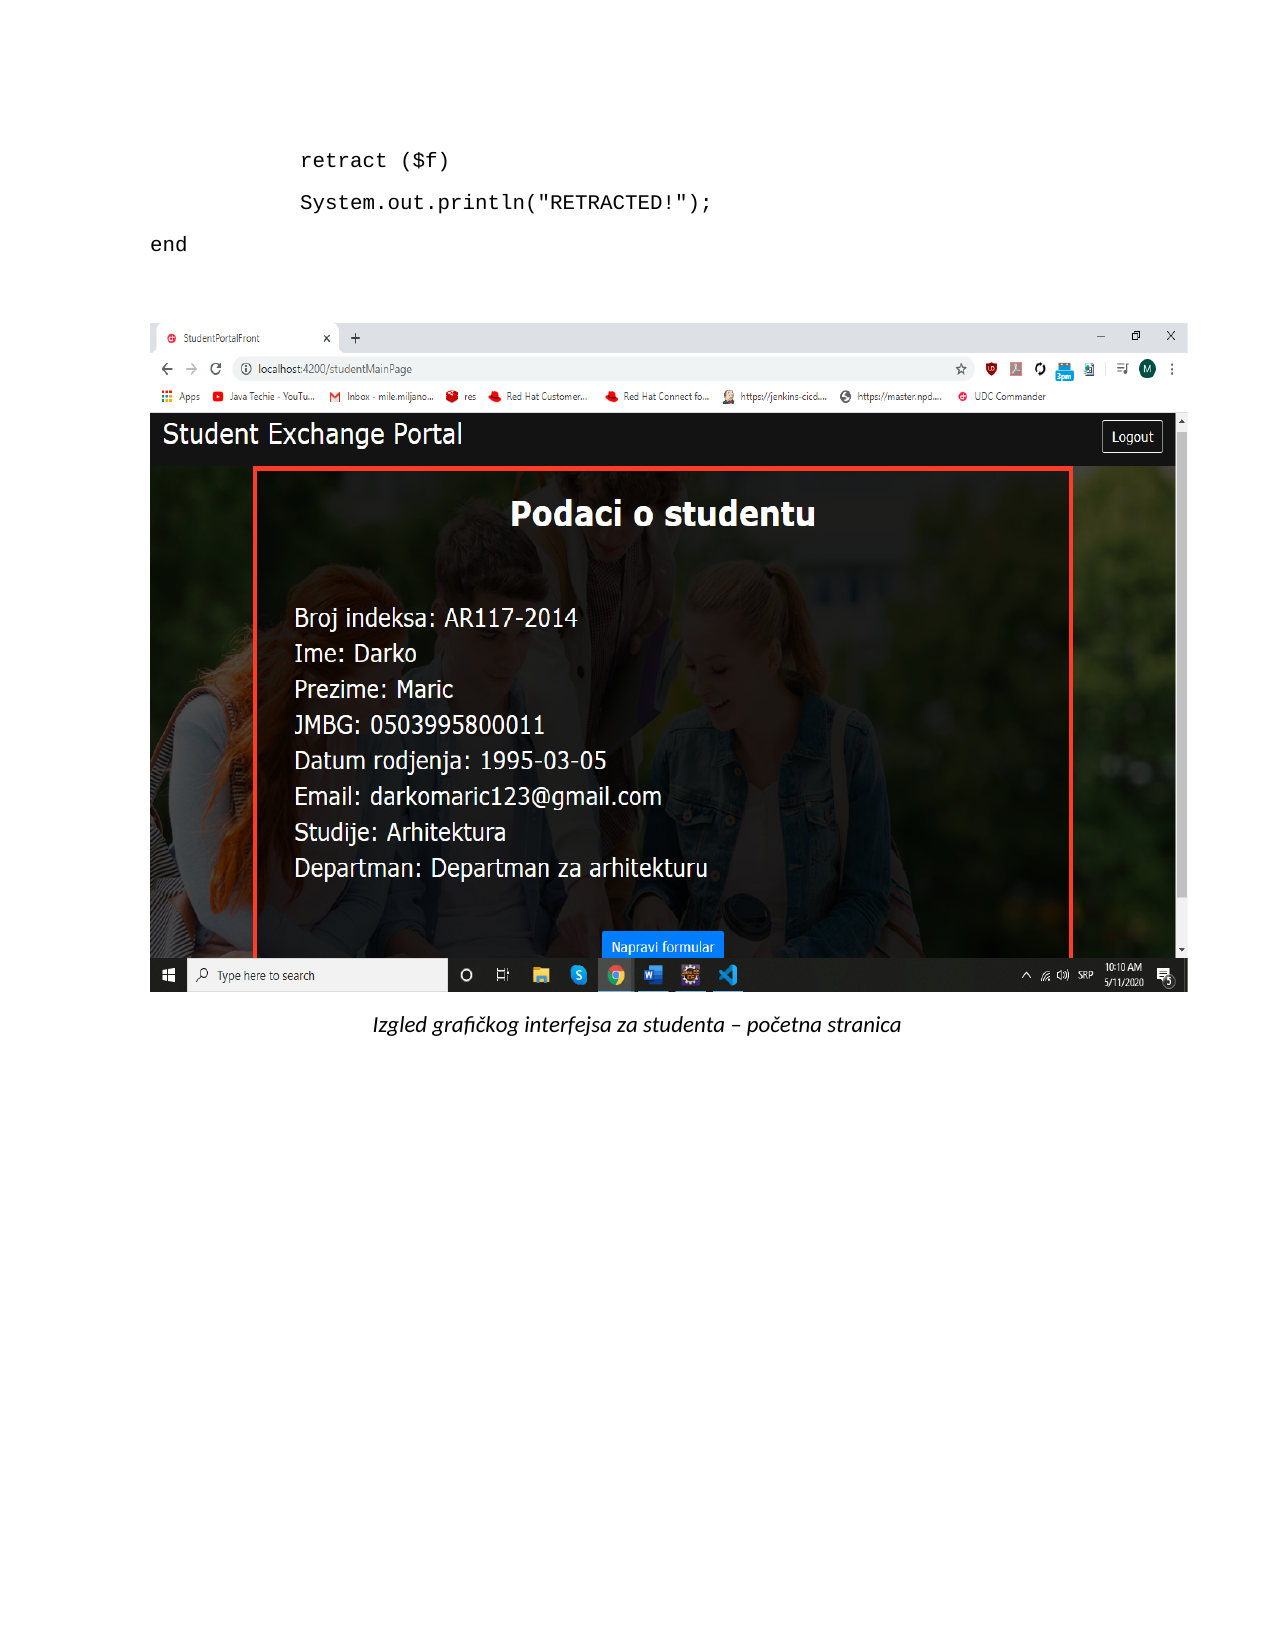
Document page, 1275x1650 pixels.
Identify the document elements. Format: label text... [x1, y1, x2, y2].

text retract ($f) [150, 150, 1125, 174]
text System.out.println("RETRACTED!"); [150, 192, 1125, 216]
text Izgled grafičkog interfejsa za studenta – početna stranica [150, 1010, 1125, 1038]
text end [150, 234, 1125, 258]
picture [150, 323, 1188, 992]
